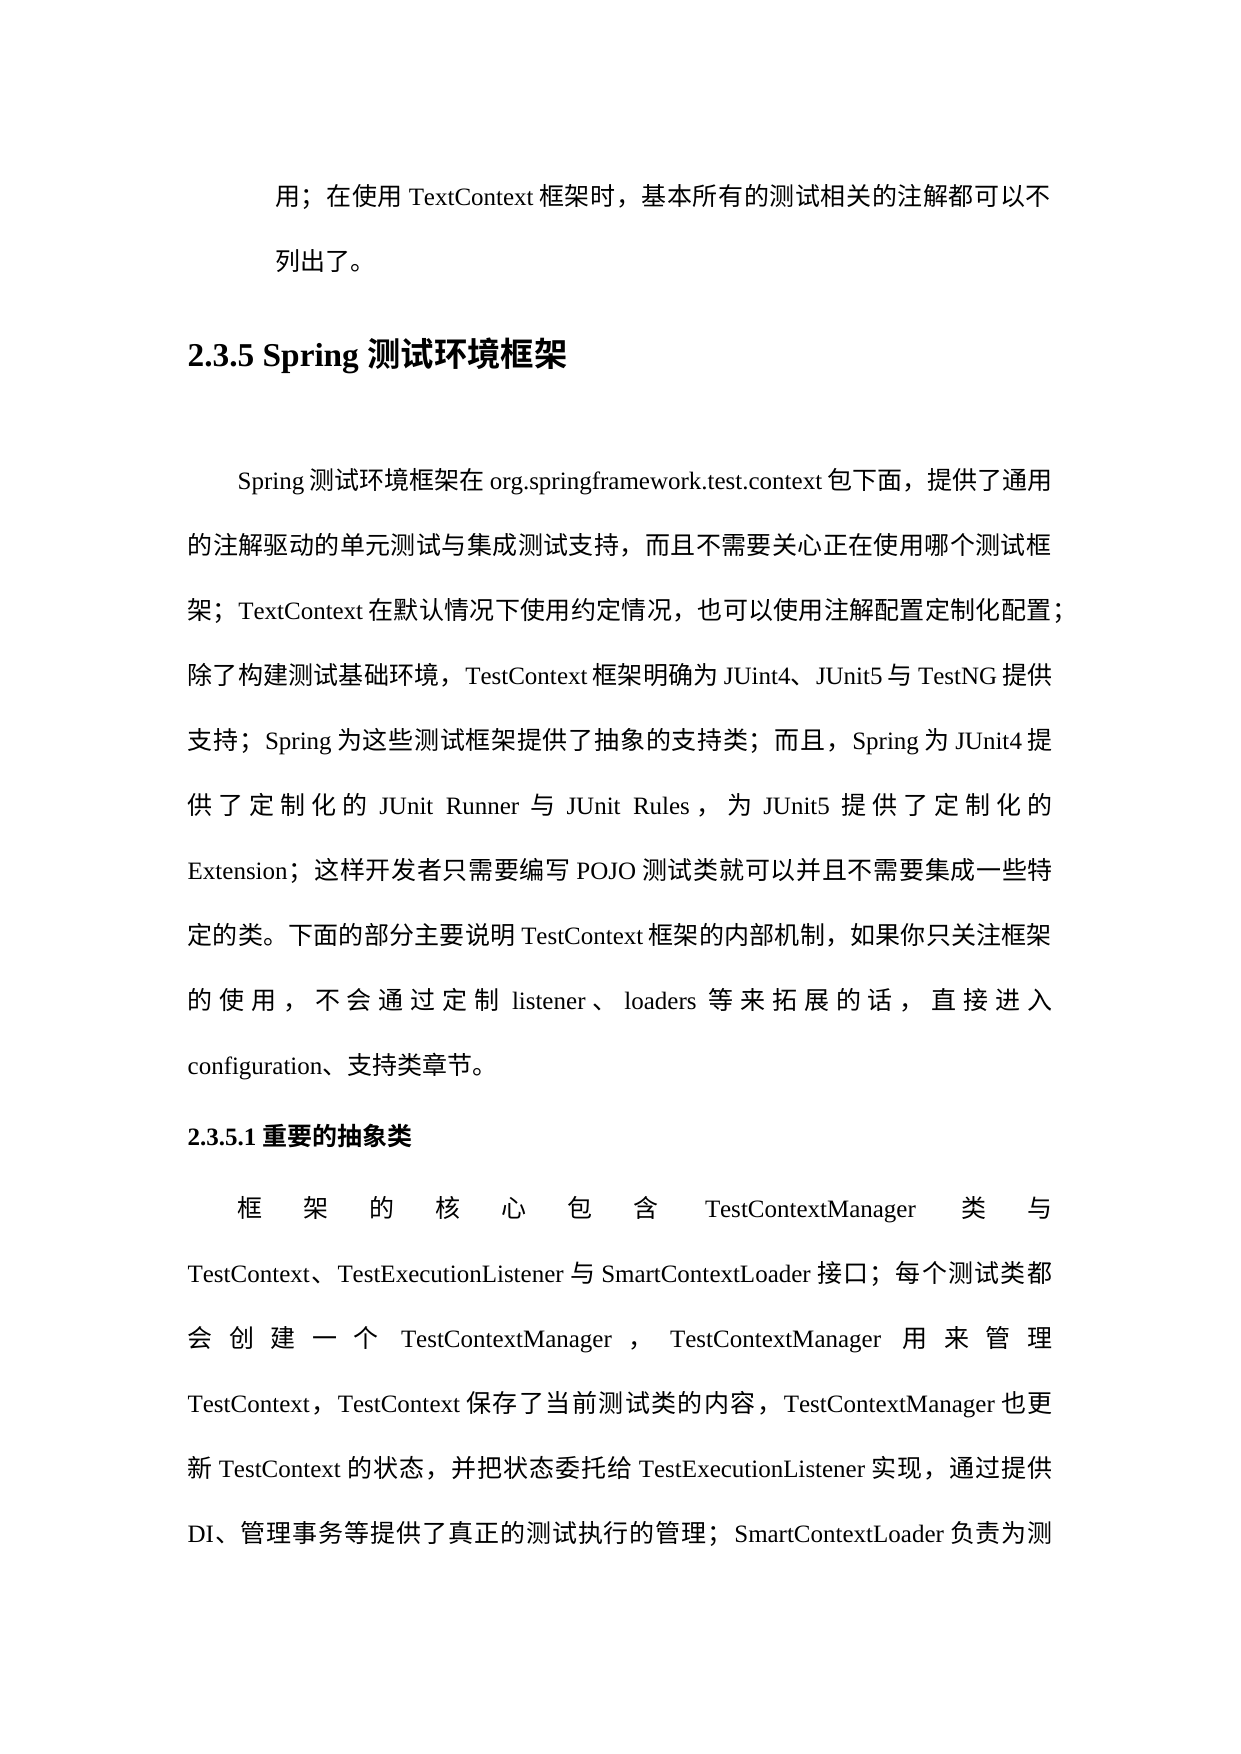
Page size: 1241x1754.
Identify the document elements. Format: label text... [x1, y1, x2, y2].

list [231, 162, 1053, 292]
subtitle 2.3.5 Spring 测试环境框架 [187, 319, 1053, 384]
subtitle 2.3.5.1 重要的抽象类 [187, 1102, 1053, 1167]
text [187, 1174, 1053, 1564]
text Spring测试环境框架在org.springframework.test.context包下面，提供了通用的注解驱动的单元测试与集成测试支持，而且不需要关心正在使用哪个测试框架；TextContext在默认情况下使用约定情况，也可以使用注解配置定制化配置；除了构建测试基础环境，TestContext框架明确为JUint4、JUnit5与TestNG提供支持；Spring为这些测试框架提供了抽象的支持类；而且，Spring为JUnit4提供了定制化的JUnit Runner与JUnit Rules，为JUnit5提供了定制化的Extension；这样开发者只需要编写POJO测试类就可以并且不需要集成一些特定的类。下面的部分主要说明TestContext框架的内部机制，如果你只关注框架的使用，不会通过定制listener、loaders等来拓展的话，直接进入configuration、支持类章节。 [187, 446, 1053, 1096]
